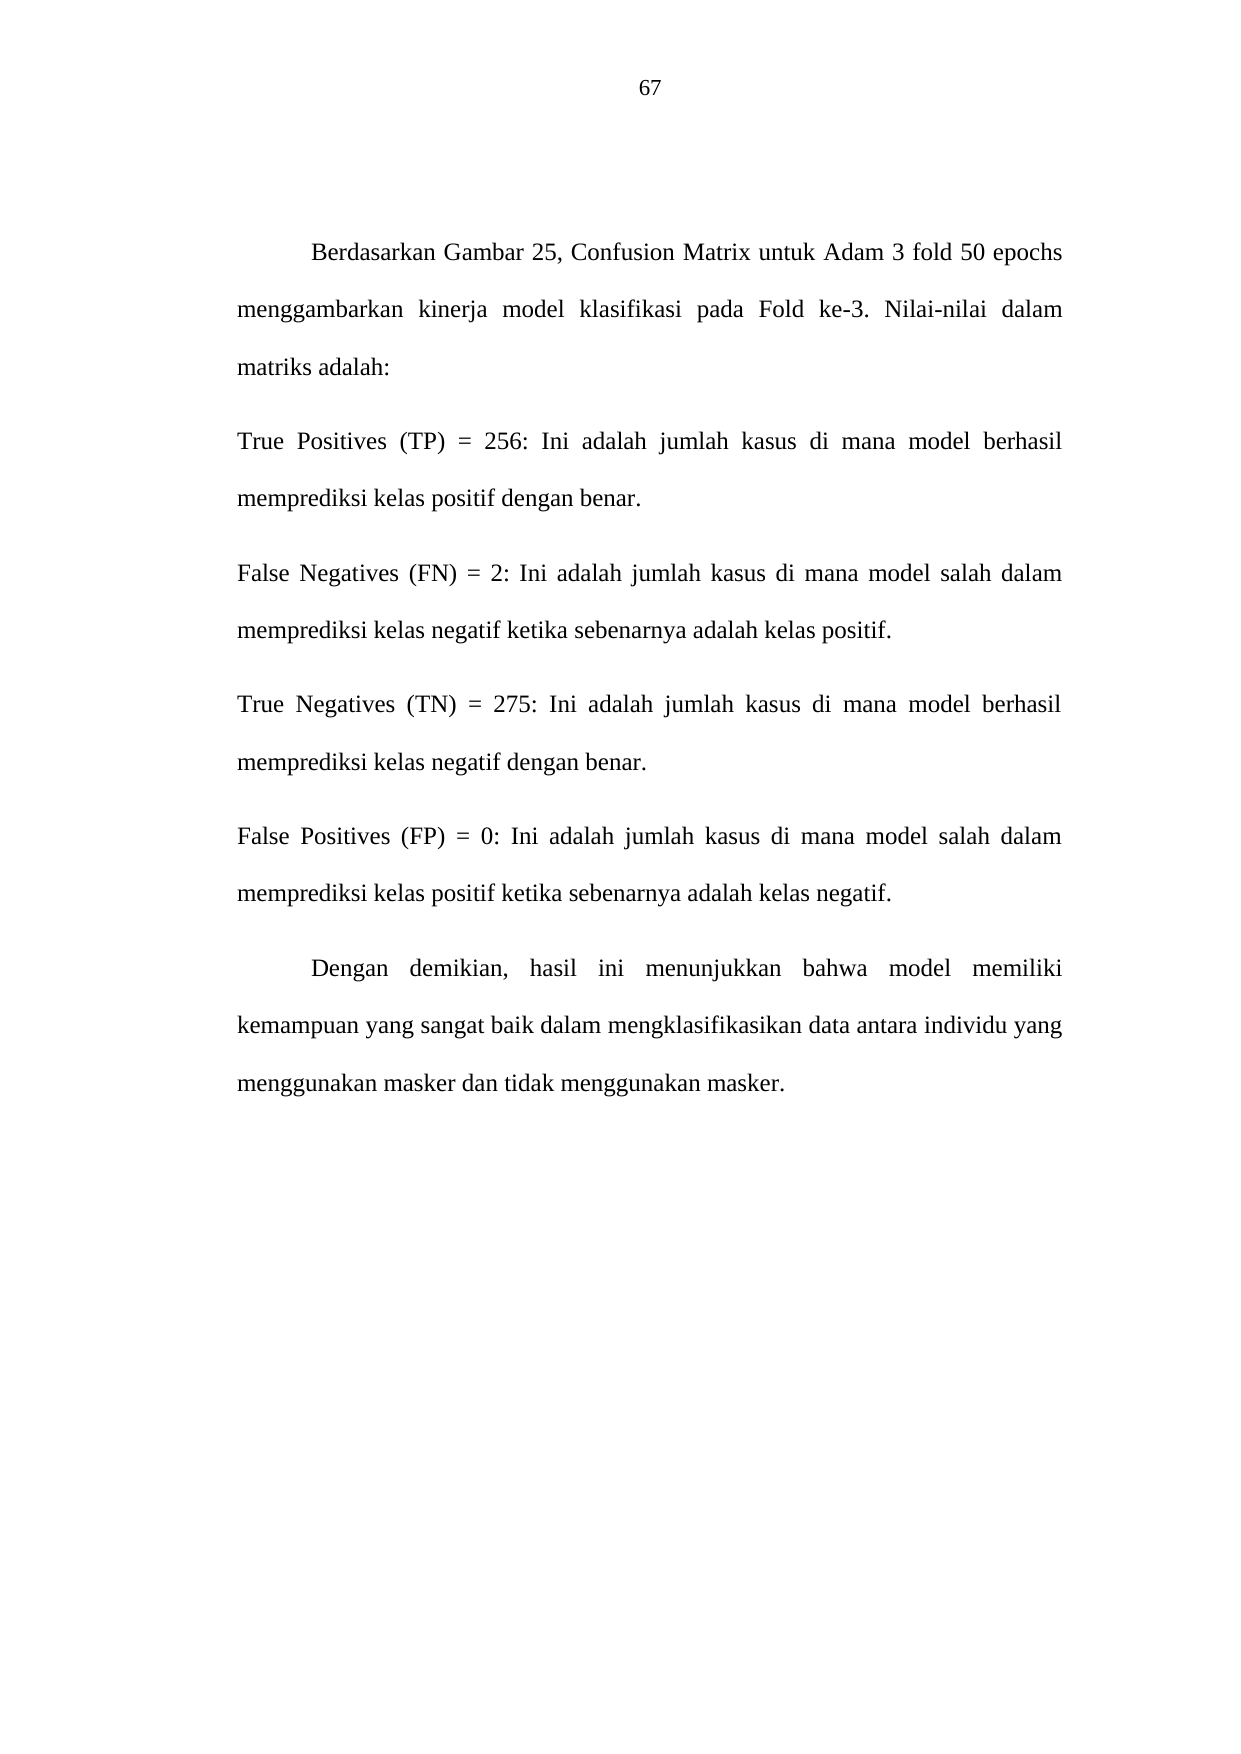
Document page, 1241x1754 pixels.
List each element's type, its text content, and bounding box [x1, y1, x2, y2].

text True Negatives (TN) = 275: Ini adalah jumlah kasus di mana model berhasil memprediksi kelas negatif dengan benar. [237, 689, 1063, 776]
text True Positives (TP) = 256: Ini adalah jumlah kasus di mana model berhasil memprediksi kelas positif dengan benar. [237, 426, 1063, 512]
text Berdasarkan Gambar 25, Confusion Matrix untuk Adam 3 fold 50 epochs menggambarkan kinerja model klasifikasi pada Fold ke-3. Nilai-nilai dalam matriks adalah: [237, 237, 1063, 381]
text False Negatives (FN) = 2: Ini adalah jumlah kasus di mana model salah dalam memprediksi kelas negatif ketika sebenarnya adalah kelas positif. [237, 558, 1063, 644]
text Dengan demikian, hasil ini menunjukkan bahwa model memiliki kemampuan yang sangat baik dalam mengklasifikasikan data antara individu yang menggunakan masker dan tidak menggunakan masker. [237, 953, 1063, 1096]
text False Positives (FP) = 0: Ini adalah jumlah kasus di mana model salah dalam memprediksi kelas positif ketika sebenarnya adalah kelas negatif. [237, 821, 1063, 907]
